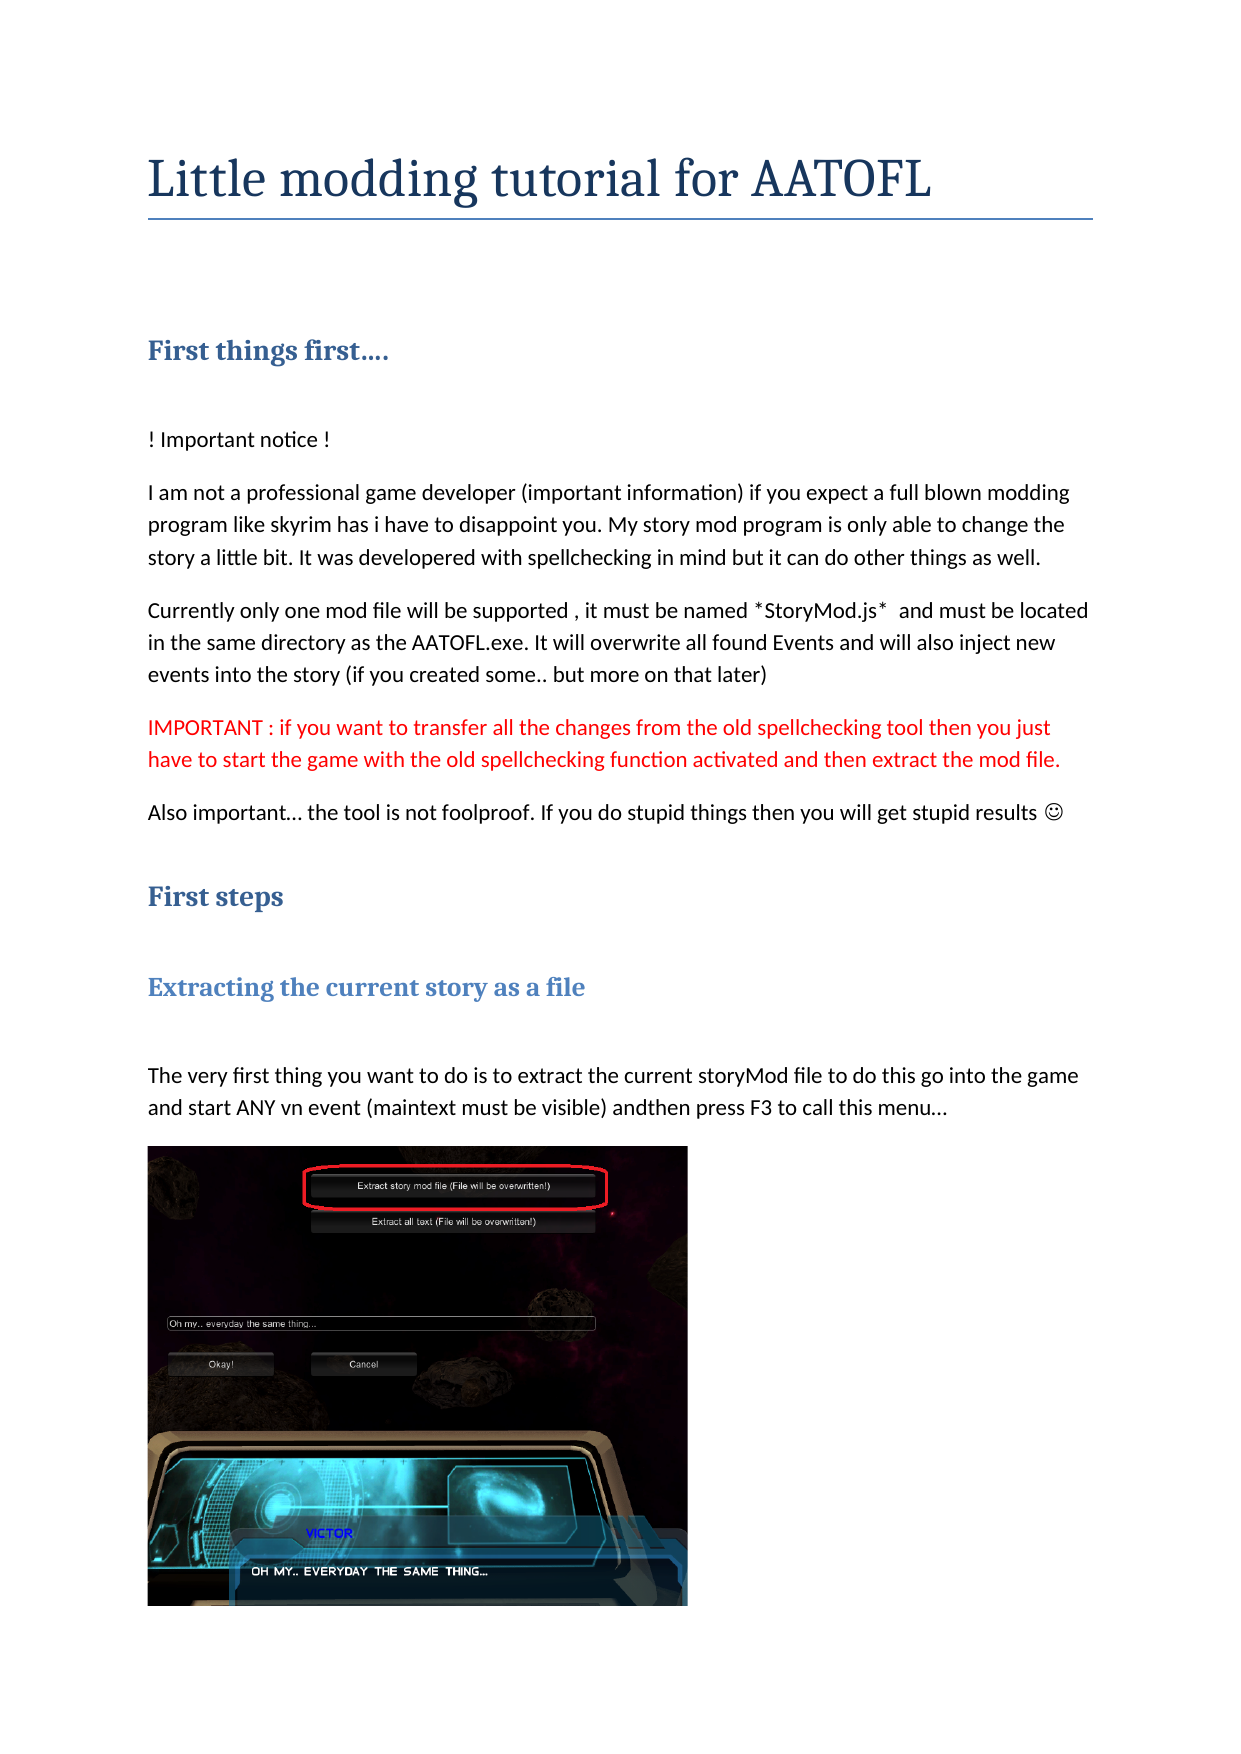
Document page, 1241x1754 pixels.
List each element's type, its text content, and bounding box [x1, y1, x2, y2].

text IMPORTANT : if you want to transfer all the changes from the old spellchecking tool then you just have to start the game with the old spellchecking function activated and then extract the mod file. [148, 713, 1093, 773]
subtitle Extracting the current story as a file [148, 972, 1093, 1003]
picture [147, 1146, 688, 1606]
title Little modding tutorial for AATOFL [148, 148, 1093, 218]
text Currently only one mod file will be supported , it must be named *StoryMod.js* and must be located in the same directory as the AATOFL.exe. It will overwrite all found Events and will also inject new events into the story (if you created some.. but more on that later) [148, 596, 1093, 688]
text I am not a professional game developer (important information) if you expect a full blown modding program like skyrim has i have to disappoint you. My story mod program is only able to change the story a little bit. It was developered with spellchecking in mind but it can do other things as well. [148, 478, 1093, 571]
text Also important… the tool is not foolproof. If you do stupid things then you will get stupid results [148, 798, 1093, 826]
subtitle First things first…. [148, 334, 1093, 367]
subtitle First steps [148, 881, 1093, 914]
text The very first thing you want to do is to extract the current storyMod file to do this go into the game and start ANY vn event (maintext must be visible) andthen press F3 to call this menu… [148, 1061, 1093, 1121]
text ! Important notice ! [148, 425, 1093, 453]
